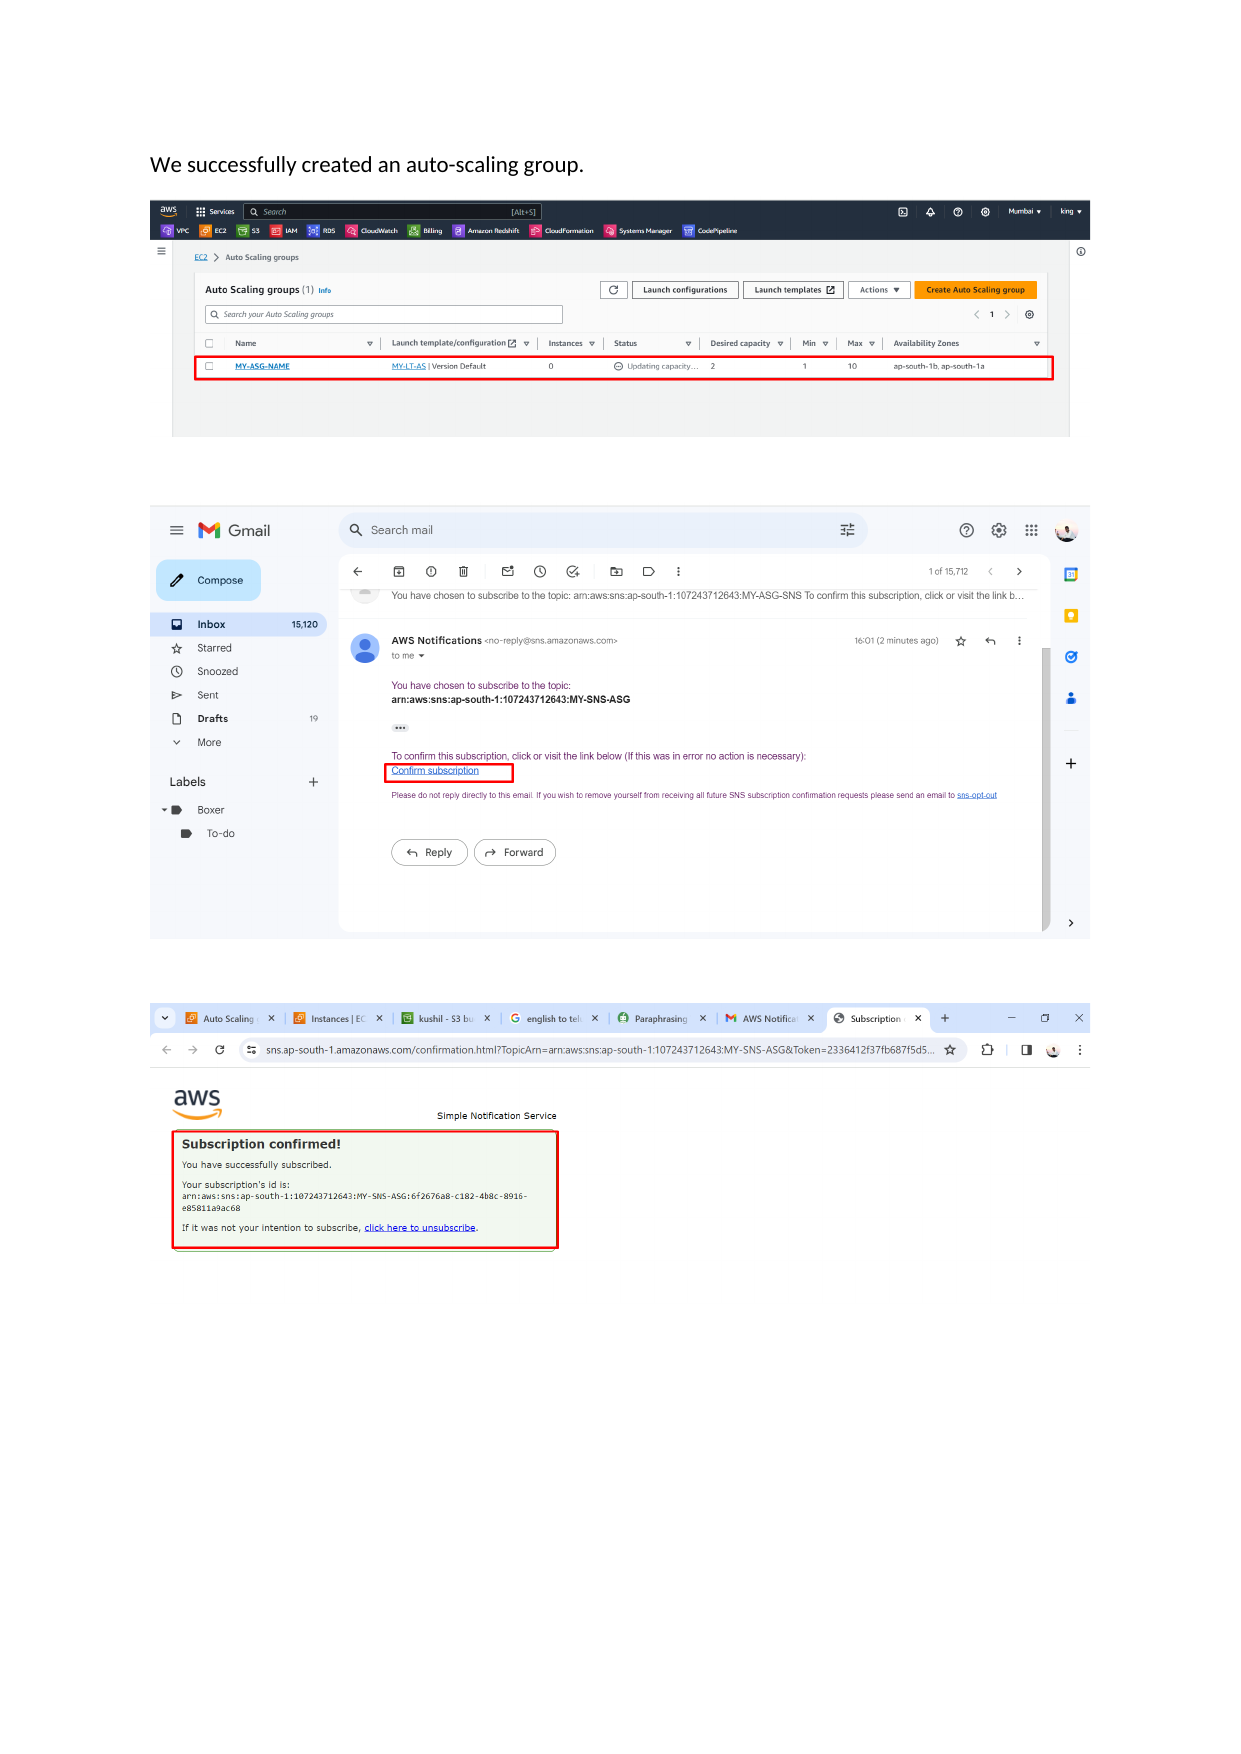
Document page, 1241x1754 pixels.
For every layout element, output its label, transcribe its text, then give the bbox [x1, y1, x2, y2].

picture [150, 1003, 1091, 1304]
text We successfully created an auto-scaling group. [150, 150, 1090, 178]
picture [150, 502, 1091, 939]
picture [150, 196, 1091, 437]
